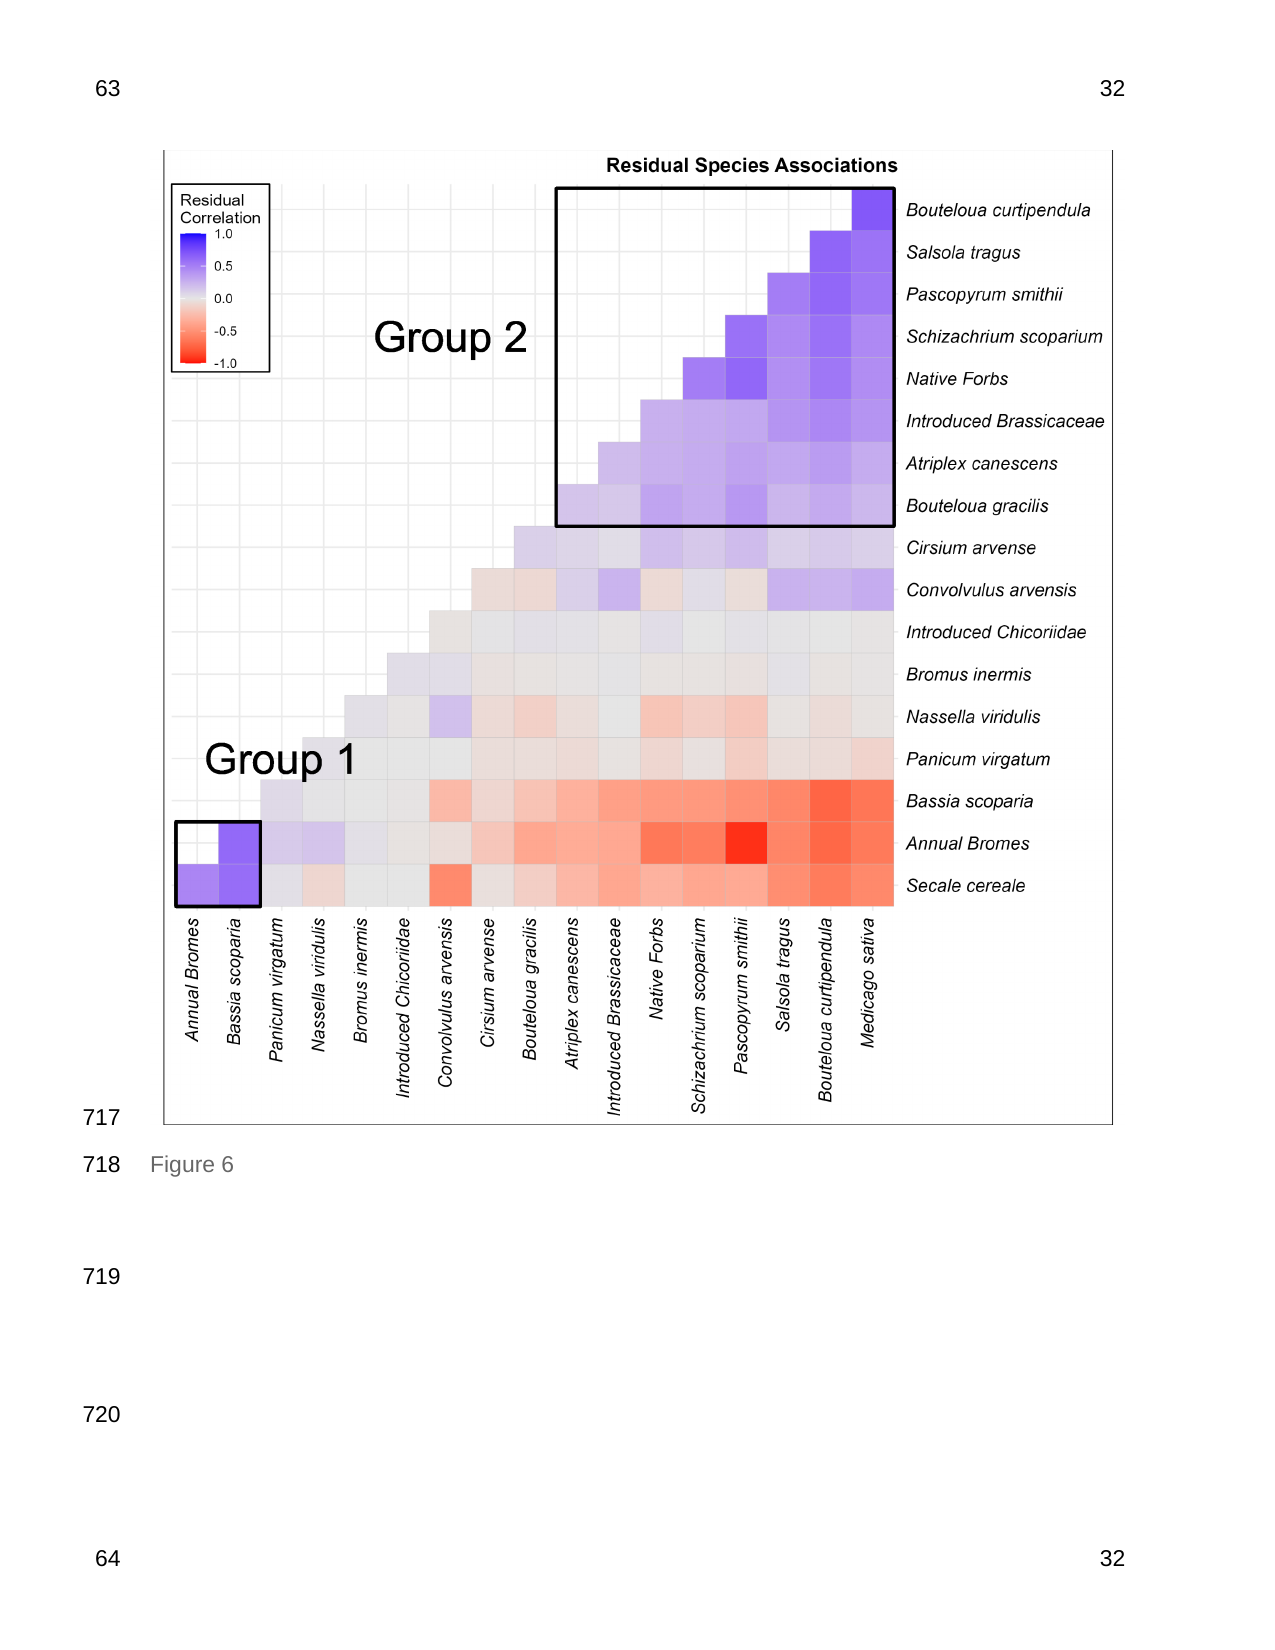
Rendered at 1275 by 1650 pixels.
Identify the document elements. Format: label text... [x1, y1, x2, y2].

subtitle Figure 6 [150, 1125, 1125, 1178]
picture [150, 150, 1125, 1125]
